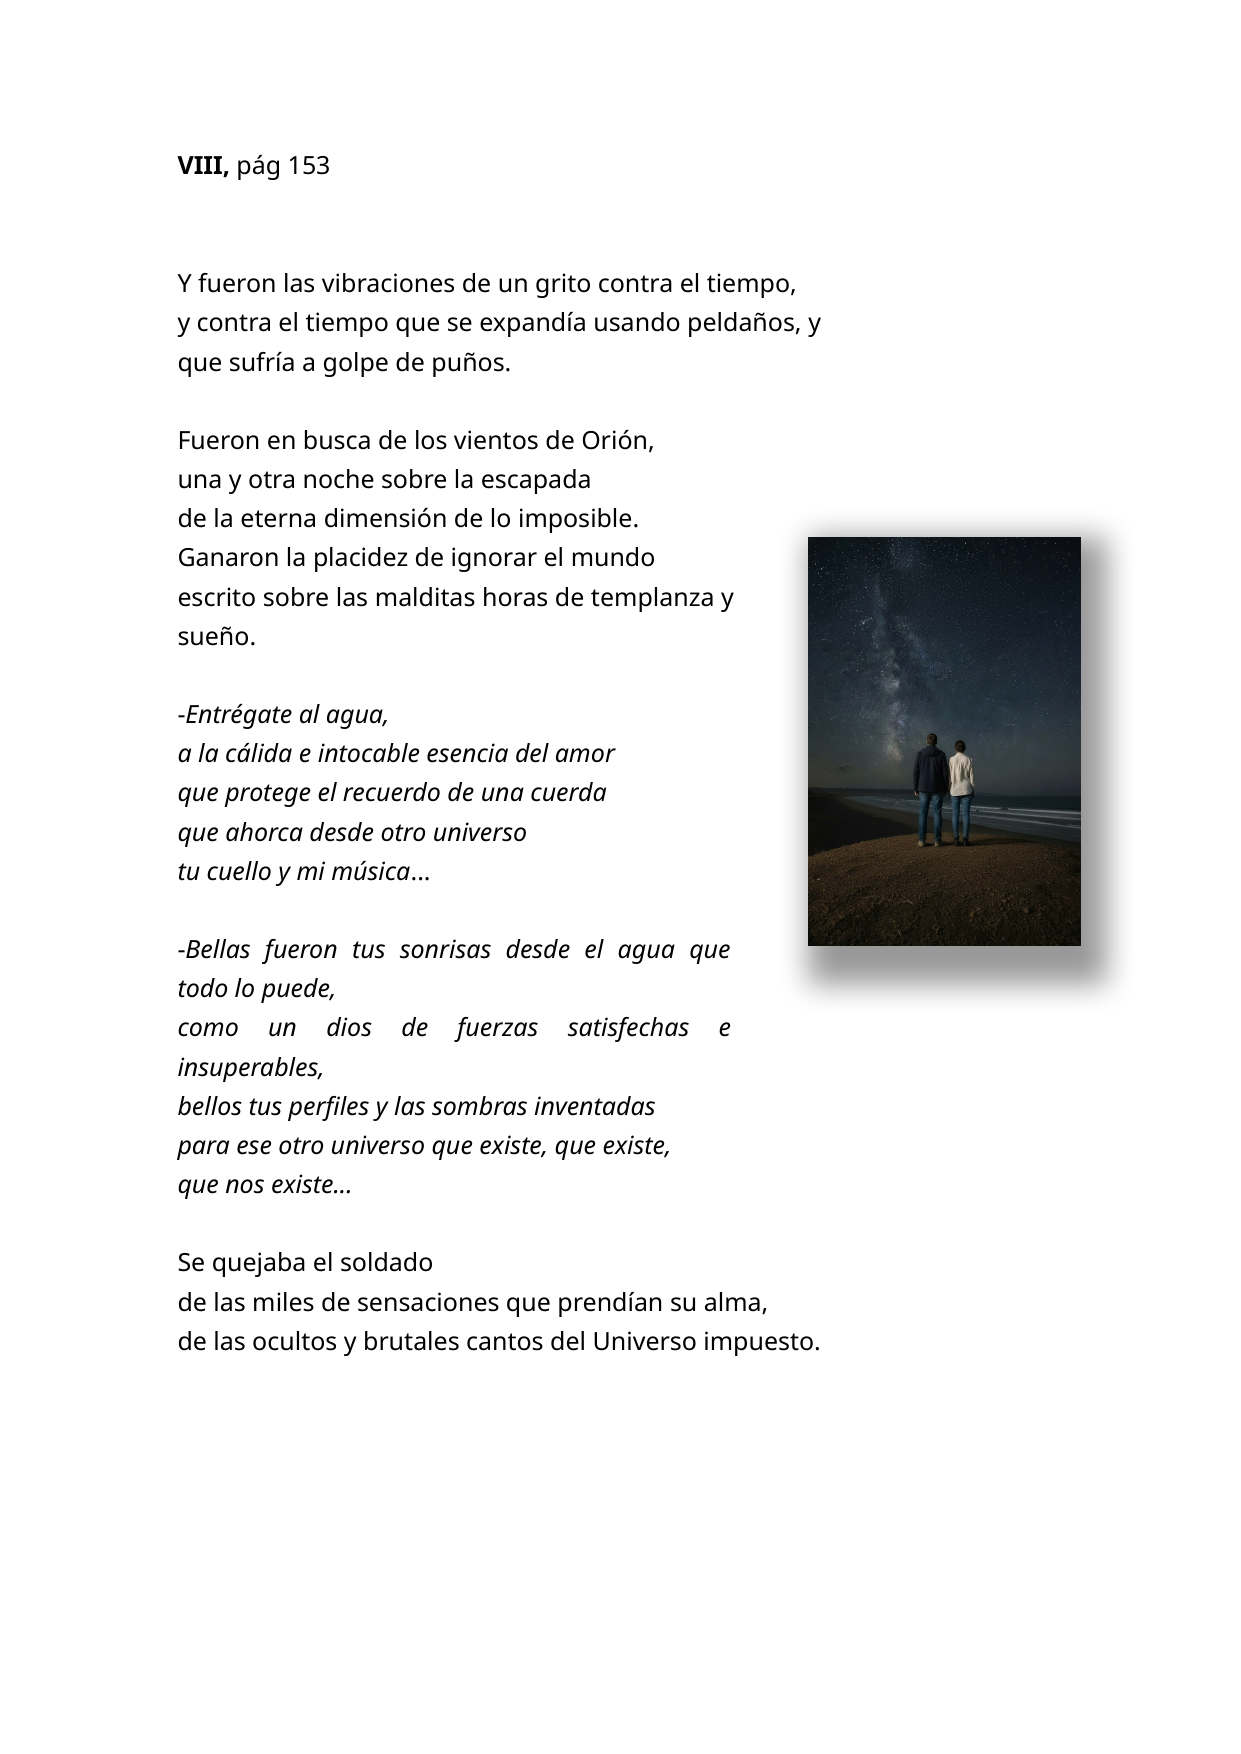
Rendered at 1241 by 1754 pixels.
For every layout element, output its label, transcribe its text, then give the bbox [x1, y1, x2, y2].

text VIII, pág 153 [177, 148, 1063, 182]
text que ahorca desde otro universo [177, 814, 753, 848]
text de las miles de sensaciones que prendían su alma, [177, 1284, 1063, 1318]
text Ganaron la placidez de ignorar el mundo [177, 540, 753, 574]
text como un dios de fuerzas satisfechas e insuperables, [177, 1010, 1063, 1083]
text y contra el tiempo que se expandía usando peldaños, y [177, 305, 1063, 339]
picture [808, 537, 1081, 946]
text -Entrégate al agua, [177, 697, 753, 731]
text a la cálida e intocable esencia del amor [177, 736, 753, 770]
text Fueron en busca de los vientos de Orión, [177, 423, 1063, 457]
text escrito sobre las malditas horas de templanza y sueño. [177, 579, 753, 652]
text que nos existe... [177, 1167, 1063, 1201]
text de la eterna dimensión de lo imposible. [177, 501, 753, 535]
text Se quejaba el soldado [177, 1245, 1063, 1279]
text de las ocultos y brutales cantos del Universo impuesto. [177, 1323, 1063, 1357]
text -Bellas fueron tus sonrisas desde el agua que todo lo puede, [177, 932, 753, 1005]
text que sufría a golpe de puños. [177, 344, 1063, 378]
text para ese otro universo que existe, que existe, [177, 1128, 1063, 1162]
text bellos tus perfiles y las sombras inventadas [177, 1088, 1063, 1122]
text una y otra noche sobre la escapada [177, 462, 1063, 496]
text Y fueron las vibraciones de un grito contra el tiempo, [177, 266, 1063, 300]
text que protege el recuerdo de una cuerda [177, 775, 753, 809]
text tu cuello y mi música... [177, 853, 753, 887]
